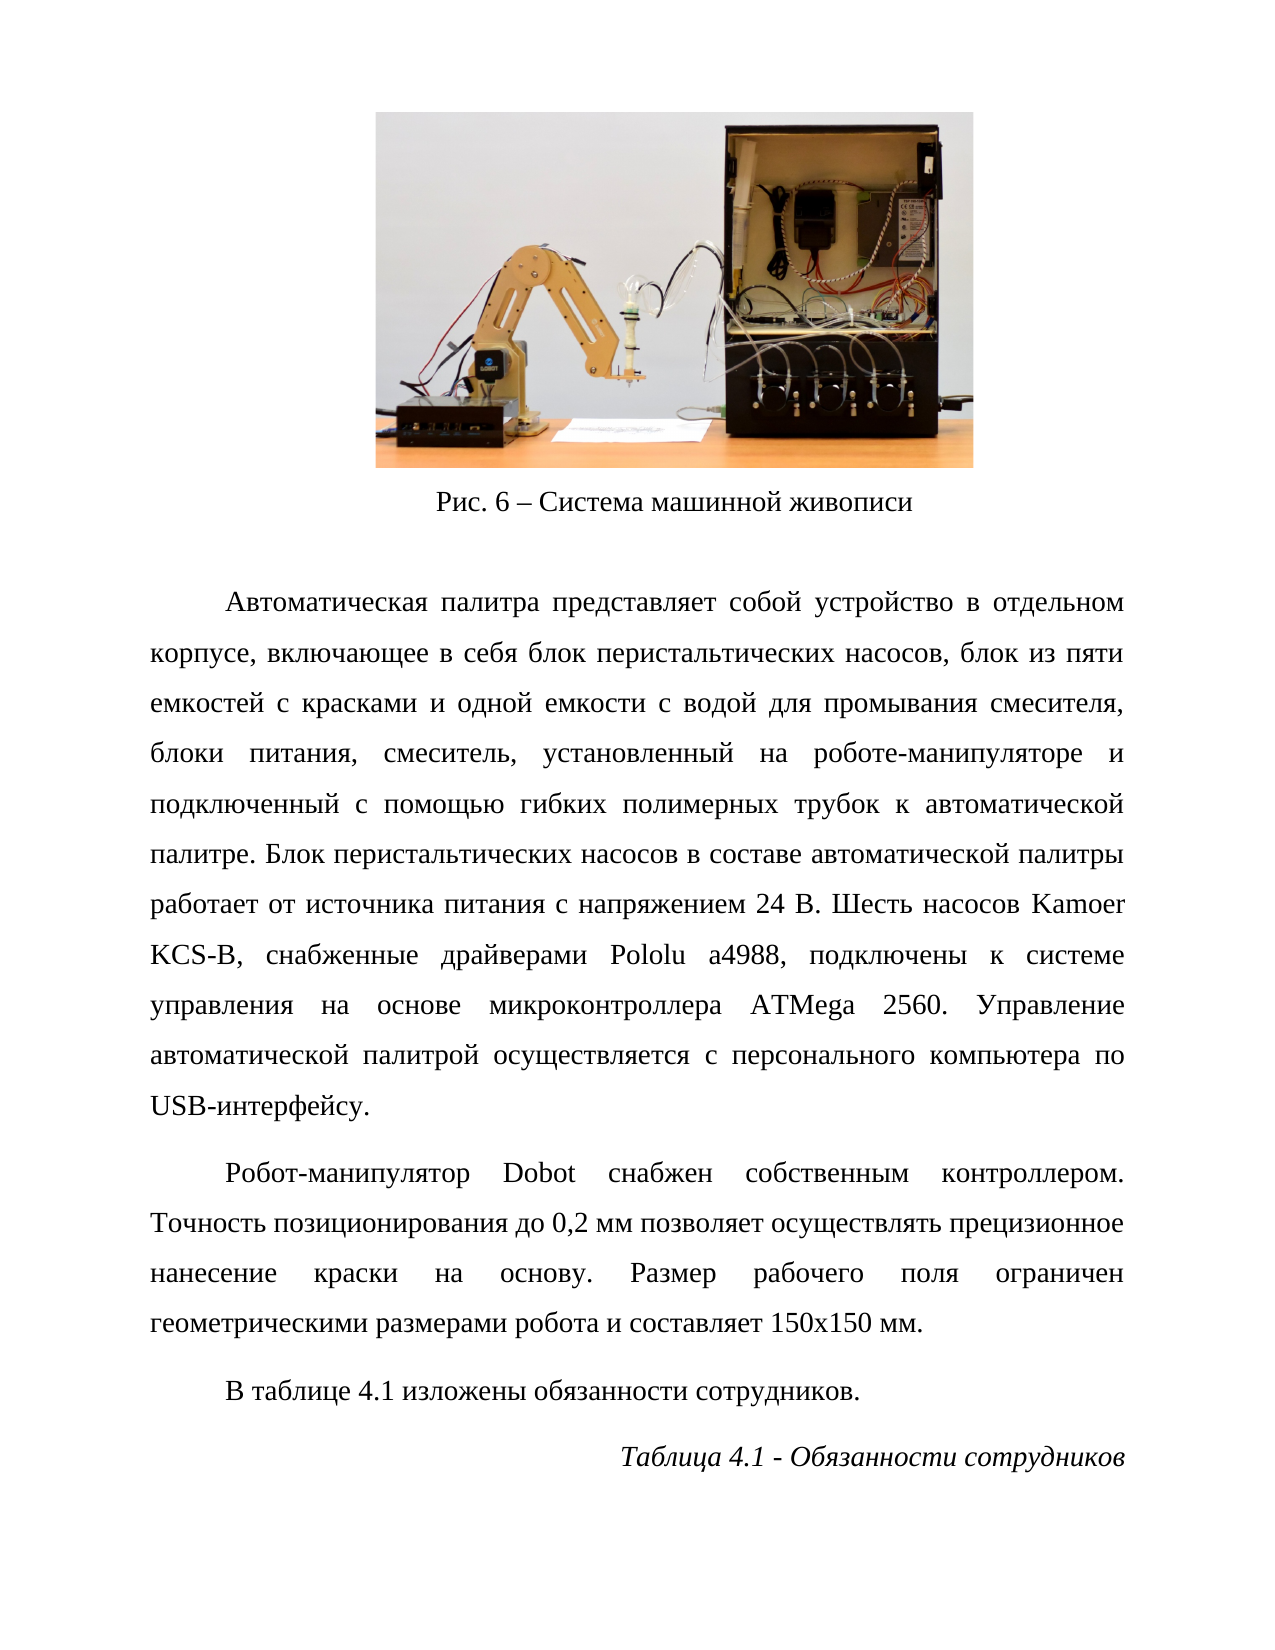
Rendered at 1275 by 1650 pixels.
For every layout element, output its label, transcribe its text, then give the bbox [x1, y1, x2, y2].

text Таблица 4.1 - Обязанности сотрудников [150, 1439, 1125, 1473]
text Автоматическая палитра представляет собой устройство в отдельном корпусе, включающее в себя блок перистальтических насосов, блок из пяти емкостей с красками и одной емкости с водой для промывания смесителя, блоки питания, смеситель, установленный на роботе-манипуляторе и подключенный с помощью гибких полимерных трубок к автоматической палитре. Блок перистальтических насосов в составе автоматической палитры работает от источника питания с напряжением 24 В. Шесть насосов Kamoer KCS-B, снабженные драйверами Pololu a4988, подключены к системе управления на основе микроконтроллера ATMega 2560. Управление автоматической палитрой осуществляется c персонального компьютера по USB-интерфейсу. [150, 584, 1125, 1121]
text В таблице 4.1 изложены обязанности сотрудников. [150, 1373, 1125, 1406]
text Робот-манипулятор Dobot снабжен собственным контроллером. Точность позиционирования до 0,2 мм позволяет осуществлять прецизионное нанесение краски на основу. Размер рабочего поля ограничен геометрическими размерами робота и составляет 150х150 мм. [150, 1155, 1125, 1339]
picture [375, 112, 974, 468]
text Рис. 6 – Система машинной живописи [150, 484, 1125, 517]
